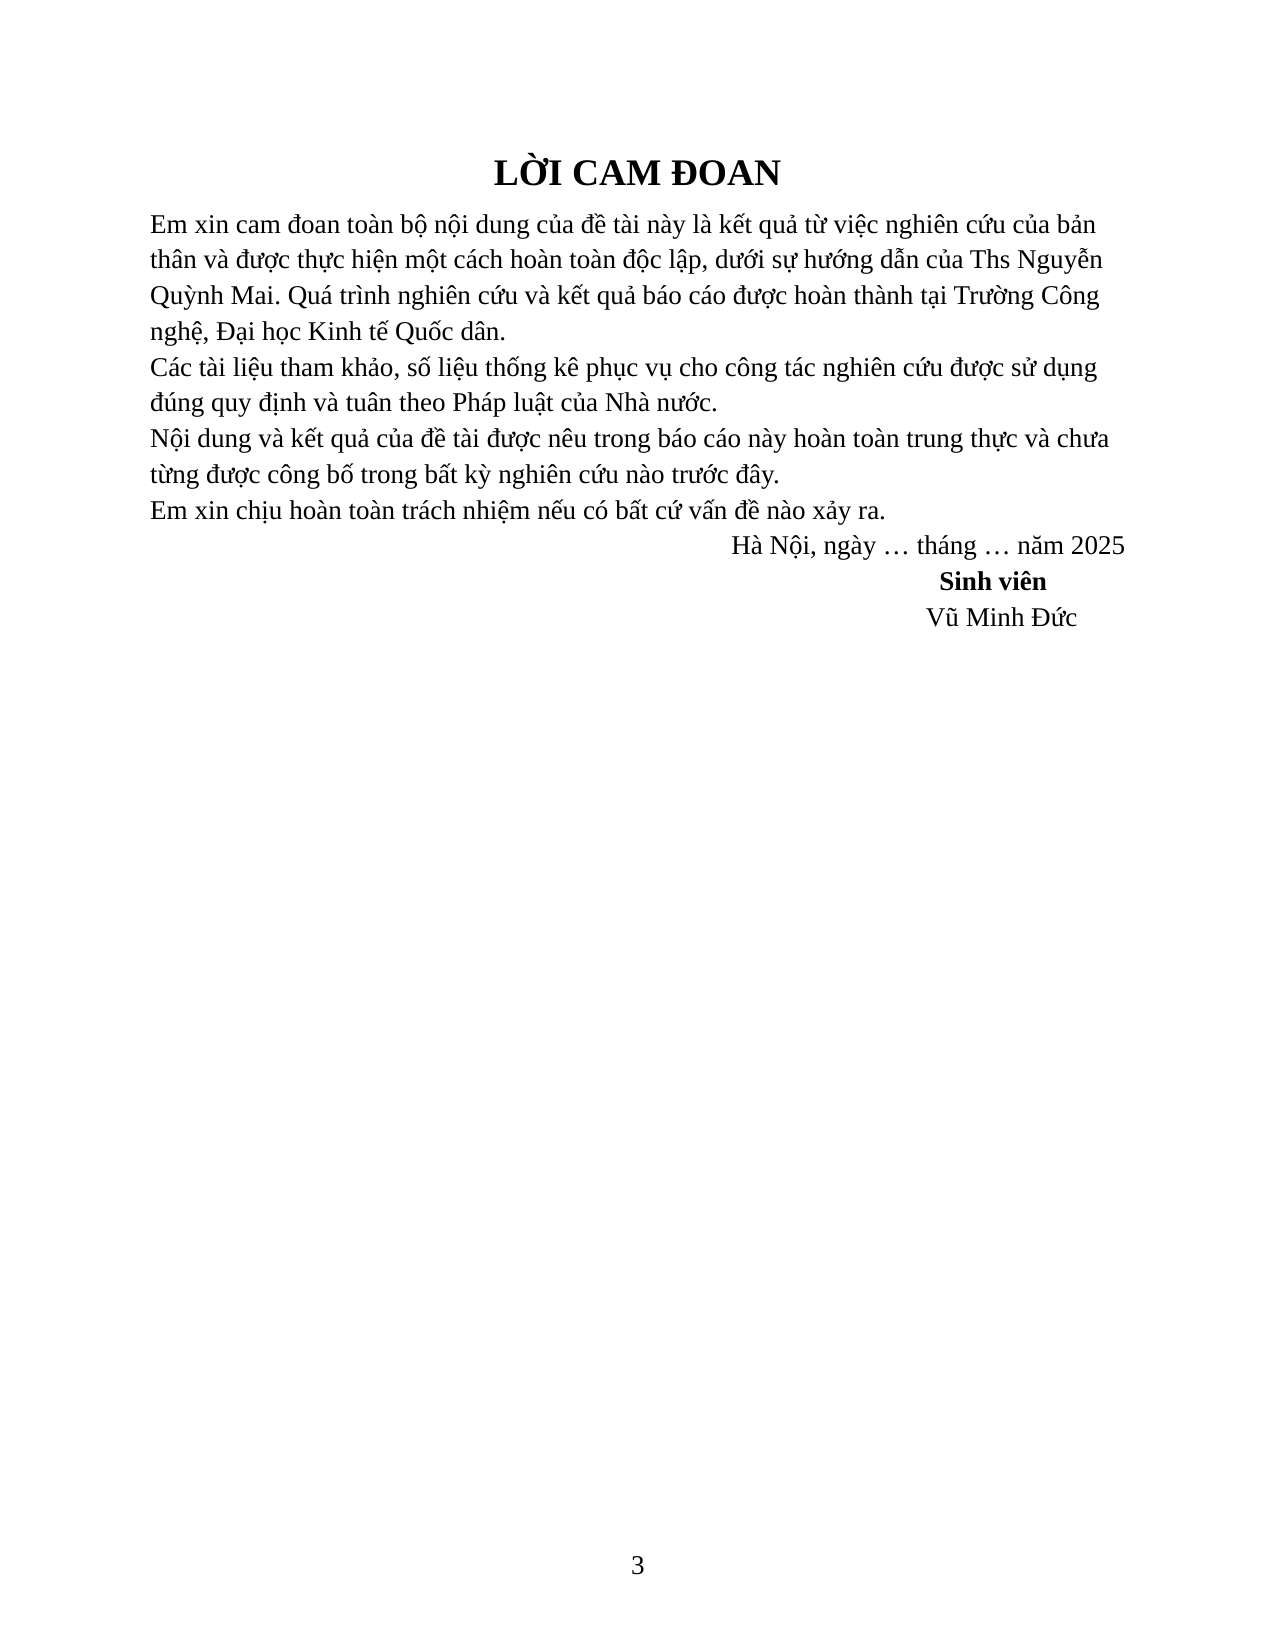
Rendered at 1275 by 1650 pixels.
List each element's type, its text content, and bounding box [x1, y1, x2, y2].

text Em xin cam đoan toàn bộ nội dung của đề tài này là kết quả từ việc nghiên cứu của bản thân và được thực hiện một cách hoàn toàn độc lập, dưới sự hướng dẫn của Ths Nguyễn Quỳnh Mai. Quá trình nghiên cứu và kết quả báo cáo được hoàn thành tại Trường Công nghệ, Đại học Kinh tế Quốc dân. [150, 208, 1125, 346]
text Hà Nội, ngày … tháng … năm 2025 [150, 529, 1125, 561]
subtitle LỜI CAM ĐOAN [150, 150, 1125, 193]
text Các tài liệu tham khảo, số liệu thống kê phục vụ cho công tác nghiên cứu được sử dụng đúng quy định và tuân theo Pháp luật của Nhà nước. [150, 351, 1125, 418]
text Sinh viên Vũ Minh Đức [150, 565, 1125, 632]
text Em xin chịu hoàn toàn trách nhiệm nếu có bất cứ vấn đề nào xảy ra. [150, 494, 1125, 525]
text Nội dung và kết quả của đề tài được nêu trong báo cáo này hoàn toàn trung thực và chưa từng được công bố trong bất kỳ nghiên cứu nào trước đây. [150, 422, 1125, 489]
